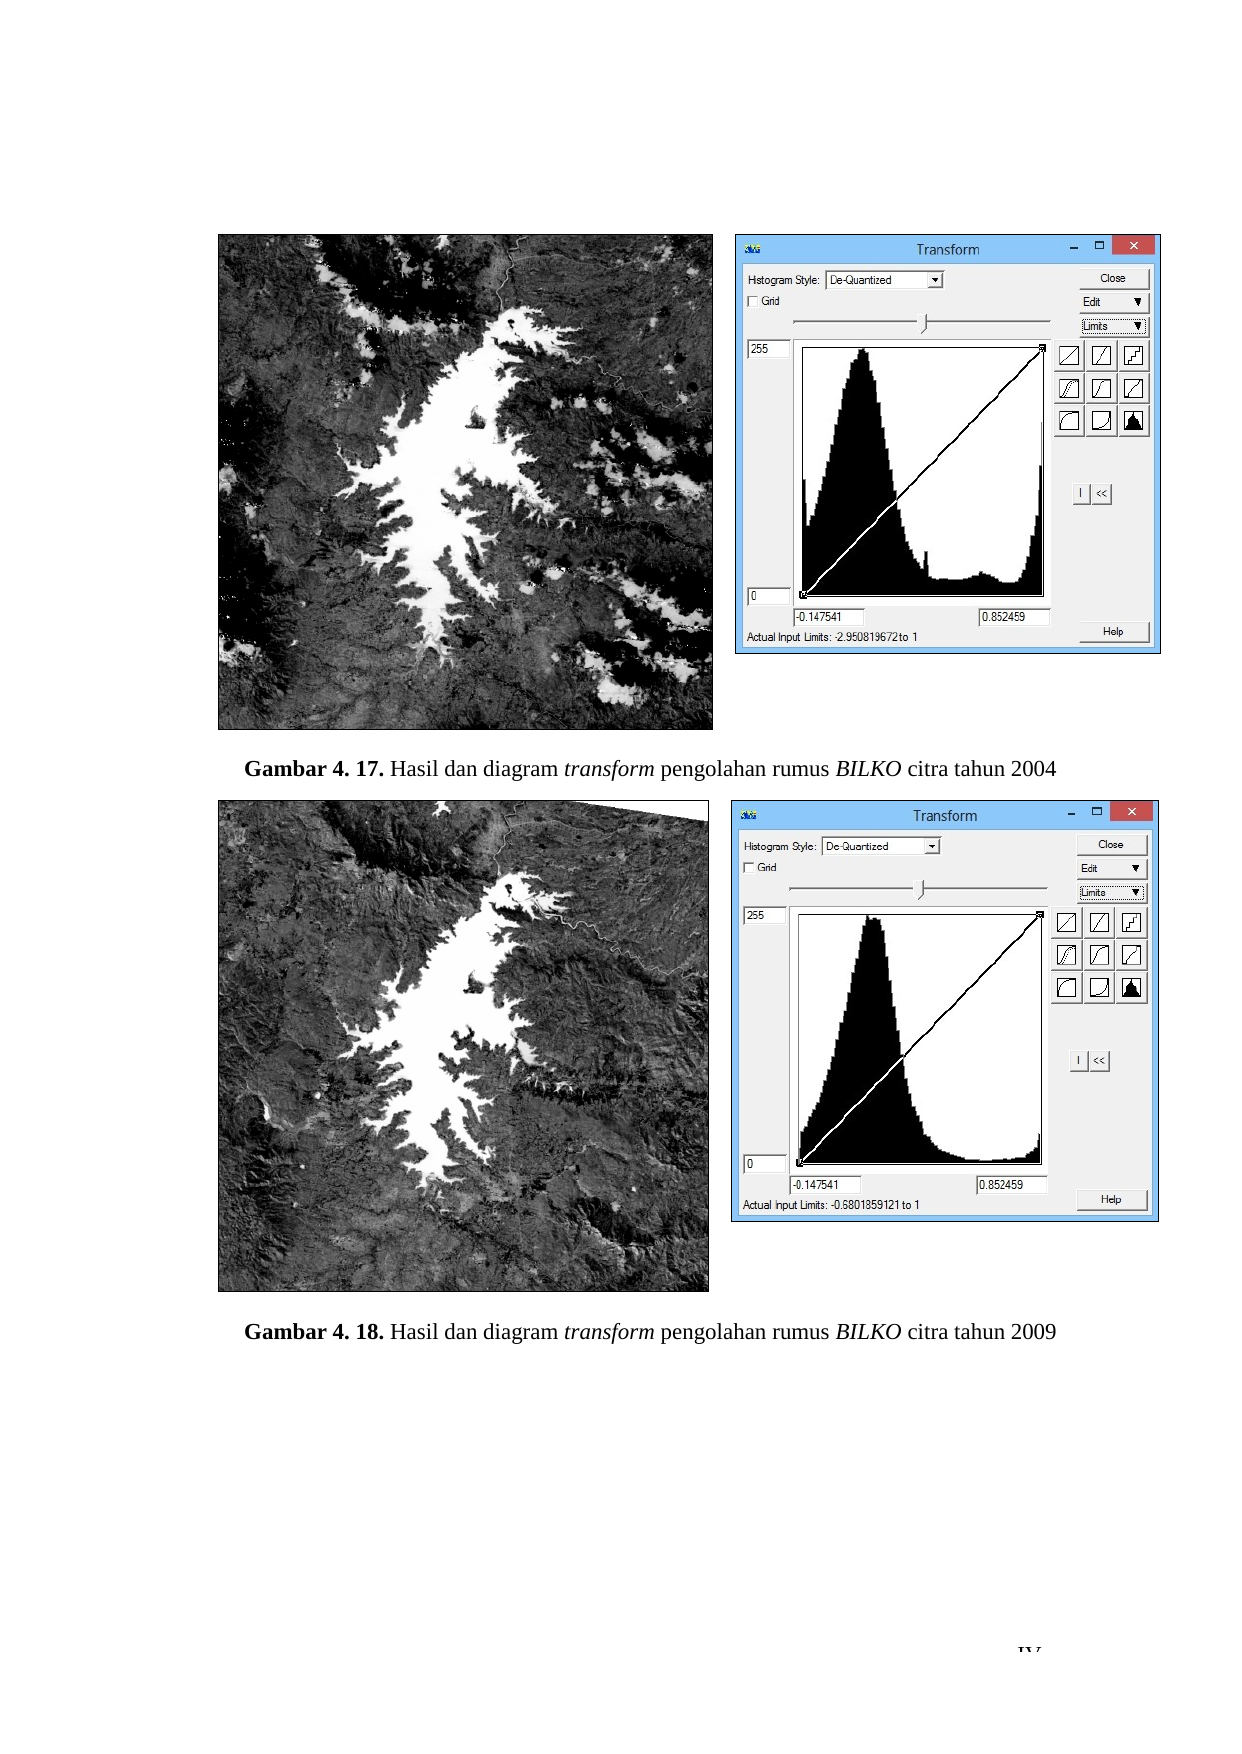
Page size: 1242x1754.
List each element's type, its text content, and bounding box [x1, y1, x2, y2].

picture [732, 801, 1158, 1221]
text Gambar 4. 18. Hasil dan diagram transform pengolahan rumus BILKO citra tahun 2009 [244, 1318, 1173, 1344]
picture [736, 235, 1160, 653]
text Gambar 4. 17. Hasil dan diagram transform pengolahan rumus BILKO citra tahun 2004 [244, 755, 1173, 782]
picture [219, 801, 708, 1291]
picture [219, 235, 712, 729]
